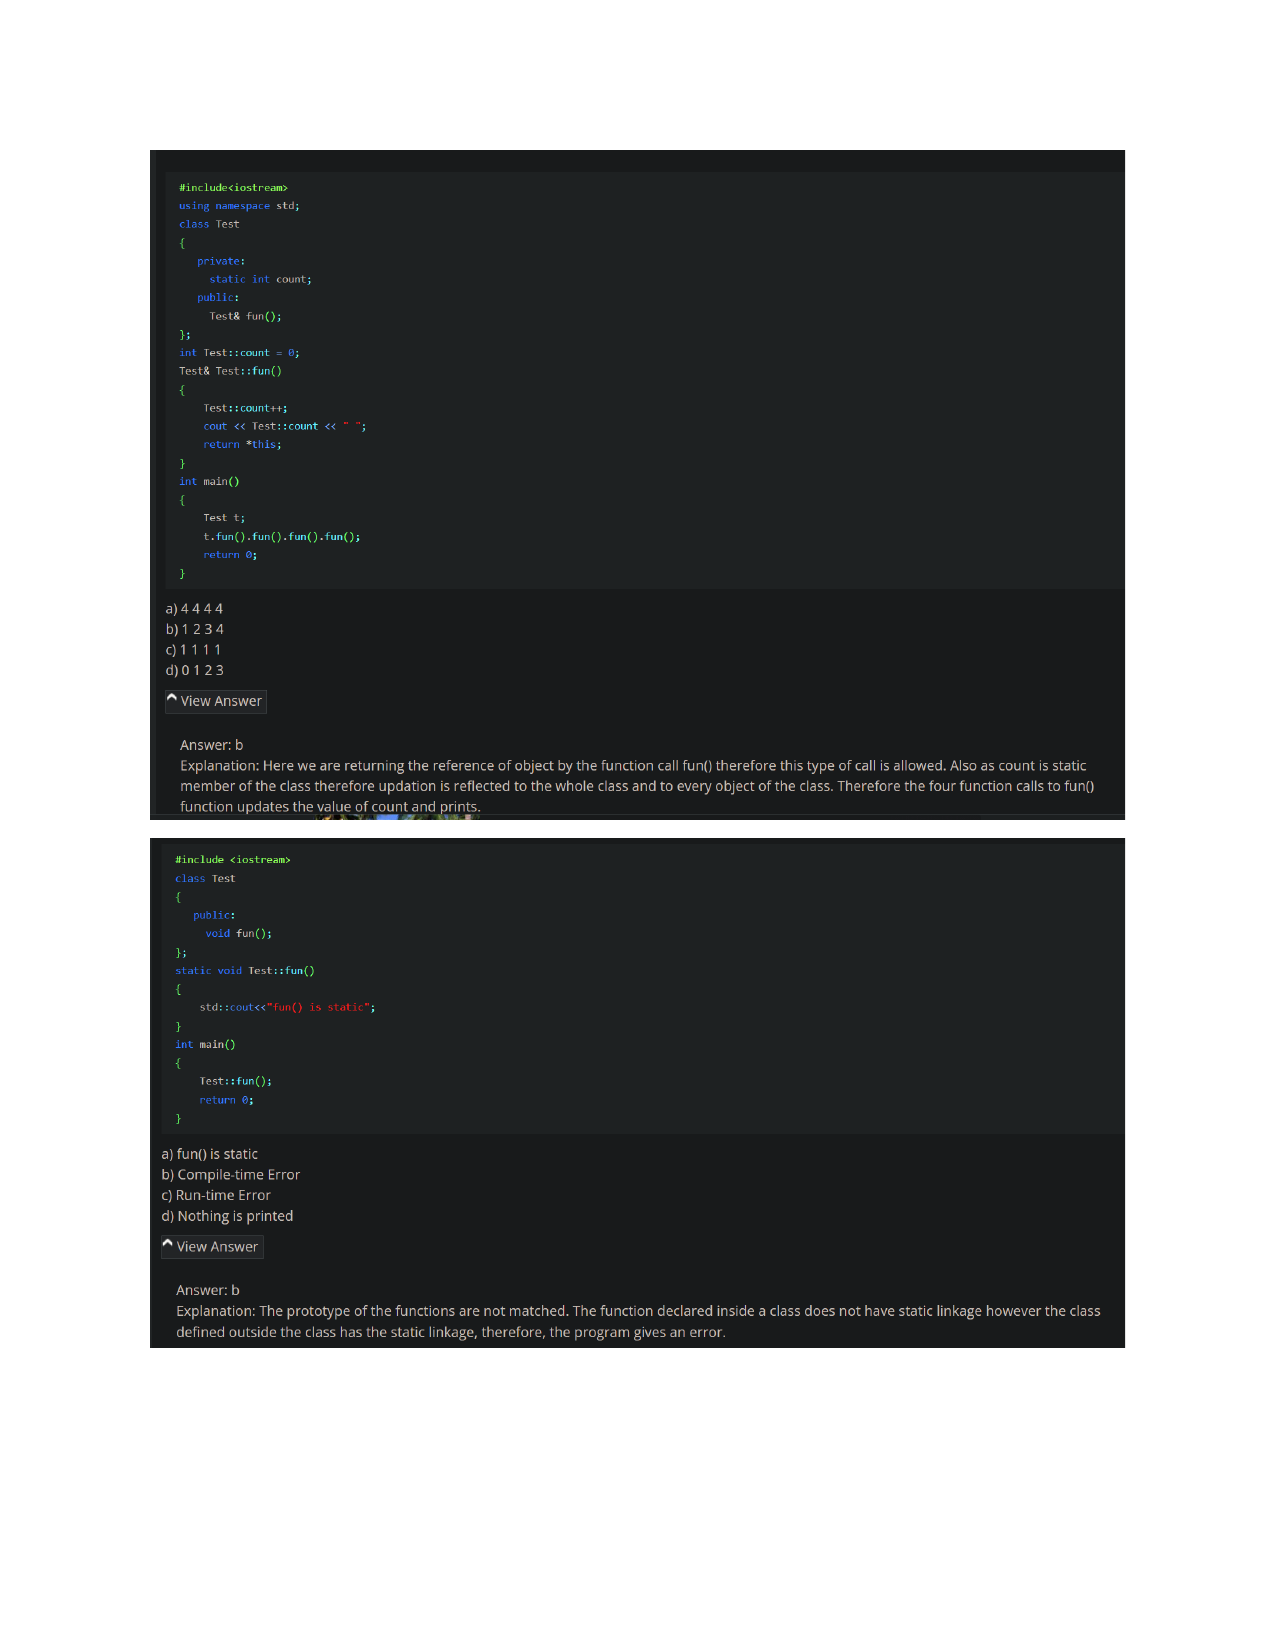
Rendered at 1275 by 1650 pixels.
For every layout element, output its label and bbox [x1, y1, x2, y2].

picture [150, 150, 1125, 820]
picture [150, 838, 1125, 1348]
